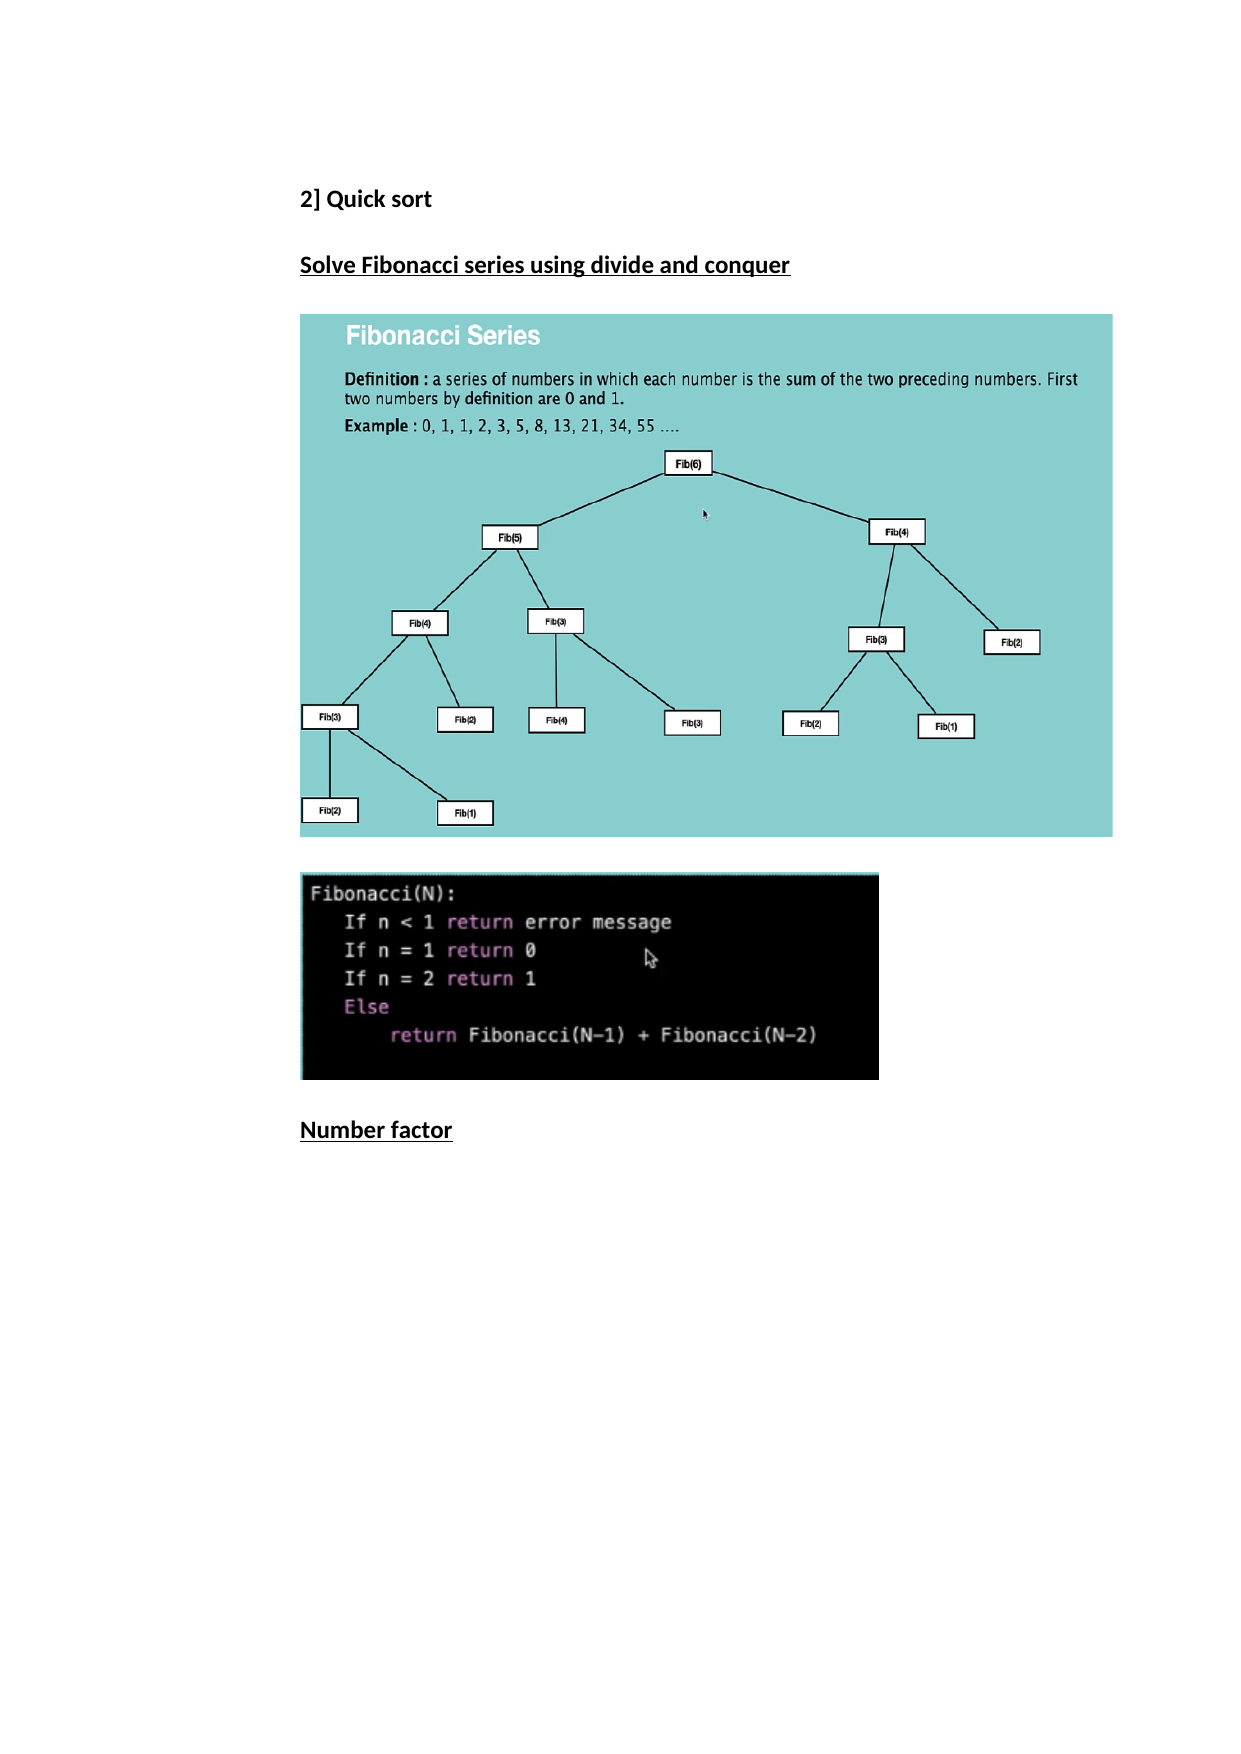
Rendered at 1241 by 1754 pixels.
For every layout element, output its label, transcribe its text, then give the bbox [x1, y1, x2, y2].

picture [300, 314, 1113, 837]
picture [300, 872, 879, 1080]
list Solve Fibonacci series using divide and conquer [300, 249, 1090, 279]
list 2] Quick sort [300, 183, 1090, 213]
list Number factor [300, 1115, 1090, 1145]
